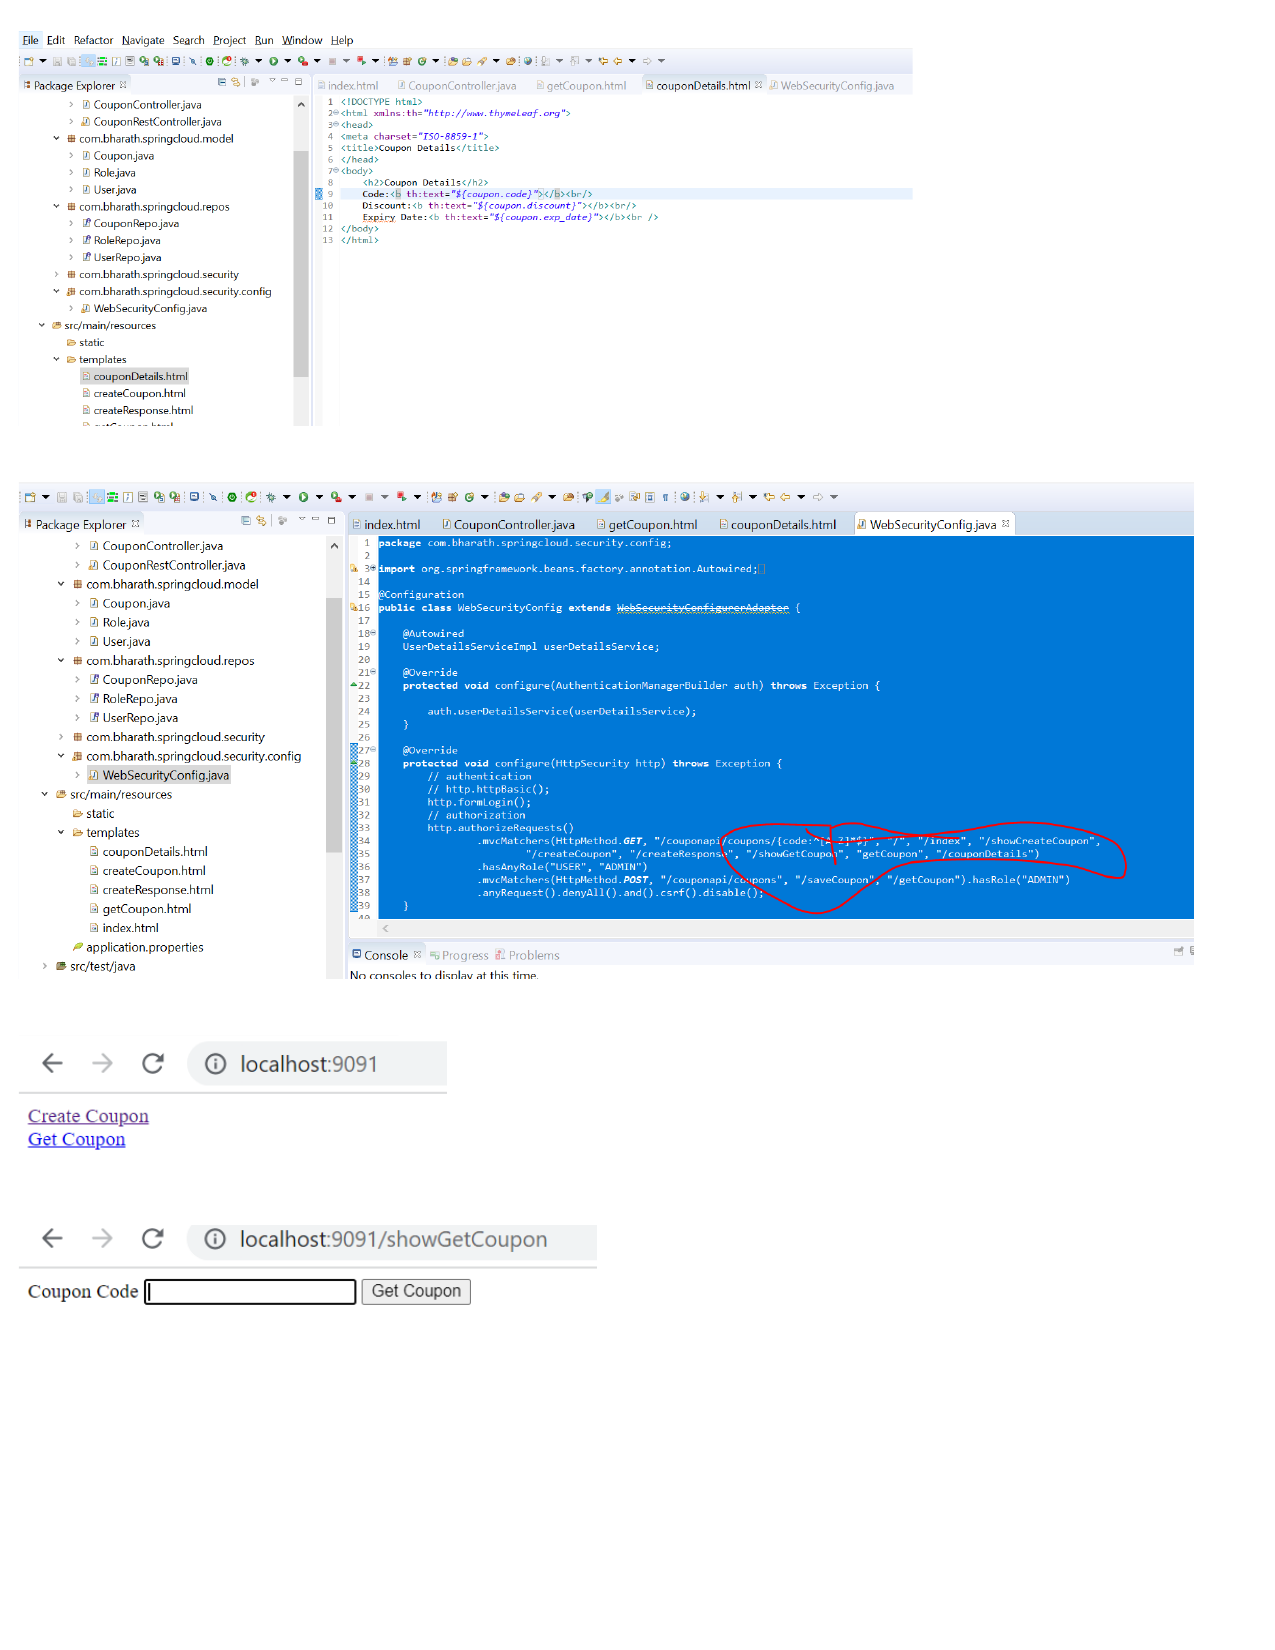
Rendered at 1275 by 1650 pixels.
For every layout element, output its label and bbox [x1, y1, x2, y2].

picture [18, 28, 913, 426]
picture [18, 1035, 447, 1198]
picture [18, 482, 1194, 979]
picture [18, 1225, 597, 1335]
